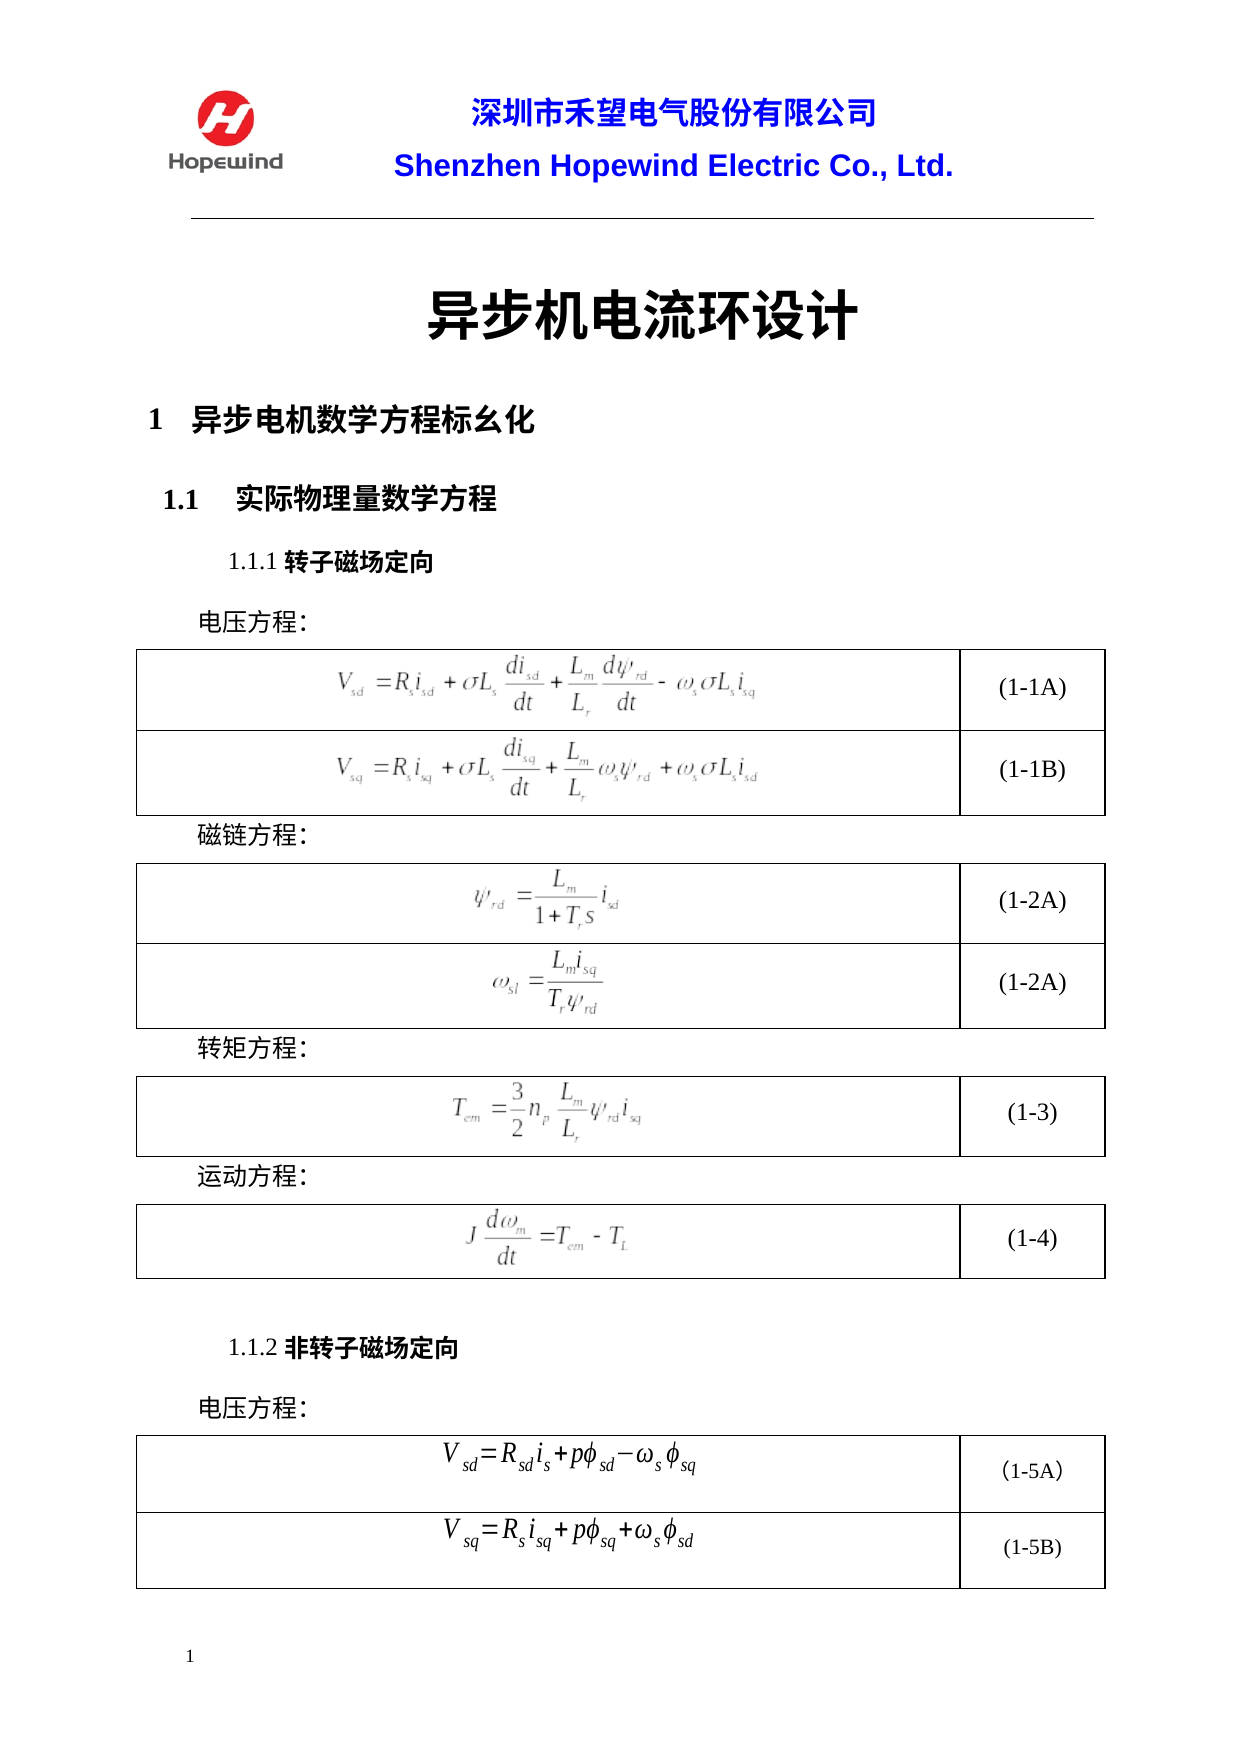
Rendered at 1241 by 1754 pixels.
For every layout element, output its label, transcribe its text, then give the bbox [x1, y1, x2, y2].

subtitle 转子磁场定向 [207, 543, 1069, 579]
table_header (1-3) [961, 1077, 1104, 1156]
table_header （1-5A） [961, 1436, 1104, 1512]
table_cell (1-2A) [961, 944, 1104, 1027]
text 转矩方程： [148, 1029, 1094, 1065]
text 磁链方程： [148, 816, 1094, 852]
table_header (1-4) [961, 1205, 1104, 1278]
text 实际物理量数学方程 [162, 475, 1094, 517]
table_cell (1-1B) [961, 731, 1104, 815]
subtitle 非转子磁场定向 [207, 1328, 1069, 1365]
table_cell (1-5B) [961, 1513, 1104, 1588]
text 电压方程： [148, 1388, 1094, 1424]
table_cell [137, 731, 959, 815]
table_header (1-2A) [961, 864, 1104, 943]
table_header [137, 1205, 959, 1278]
table_header [137, 1436, 959, 1512]
table_header [137, 864, 959, 943]
table_header (1-1A) [961, 650, 1104, 730]
table_header [137, 650, 959, 730]
text 运动方程： [148, 1157, 1094, 1193]
table_cell [137, 944, 959, 1027]
picture [161, 85, 290, 174]
text 异步电机数学方程标幺化 [148, 396, 1094, 441]
table_cell [137, 1513, 959, 1588]
text 异步机电流环设计 [191, 273, 1094, 351]
table_header [137, 1077, 959, 1156]
text 电压方程： [148, 602, 1094, 638]
